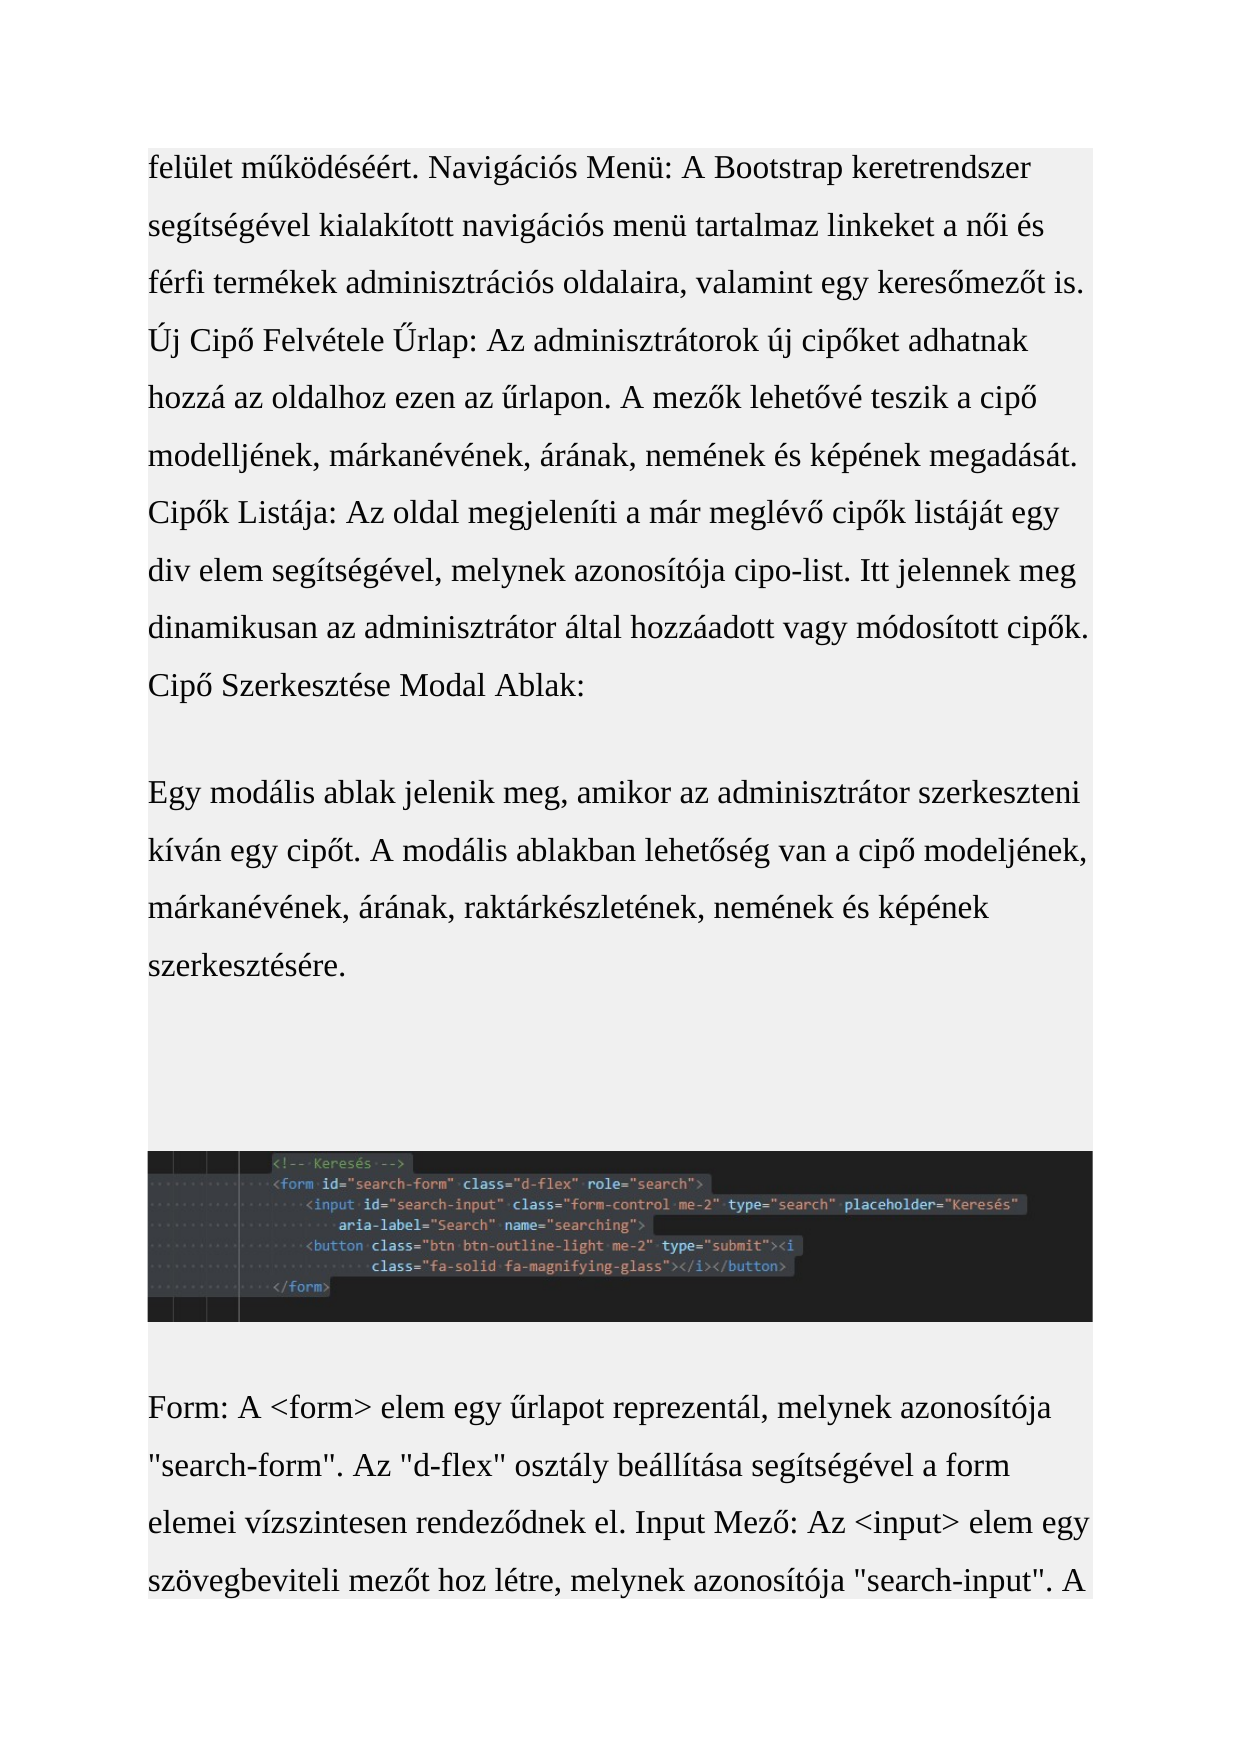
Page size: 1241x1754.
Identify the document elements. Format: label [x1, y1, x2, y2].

picture [147, 1151, 1093, 1322]
